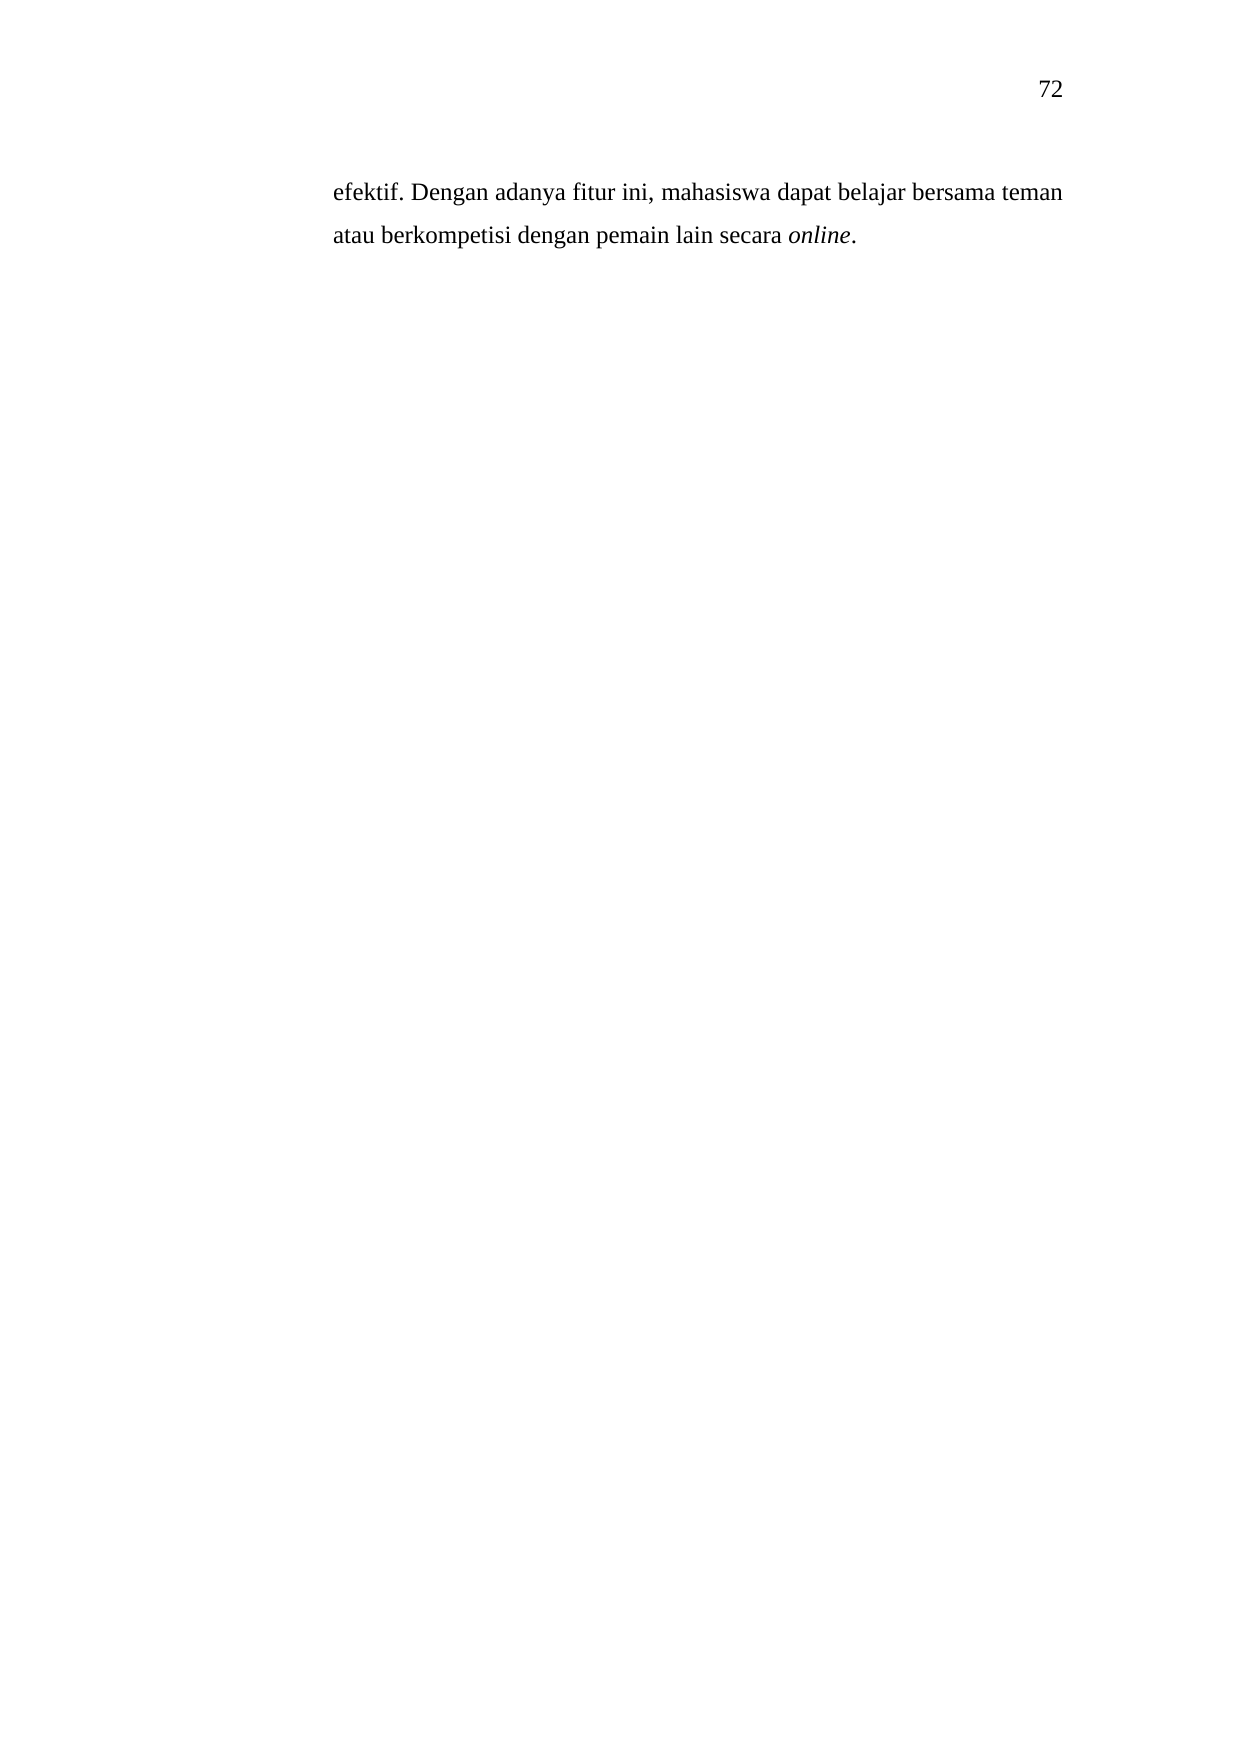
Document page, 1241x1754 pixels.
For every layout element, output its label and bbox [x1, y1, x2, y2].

list [295, 177, 1063, 249]
